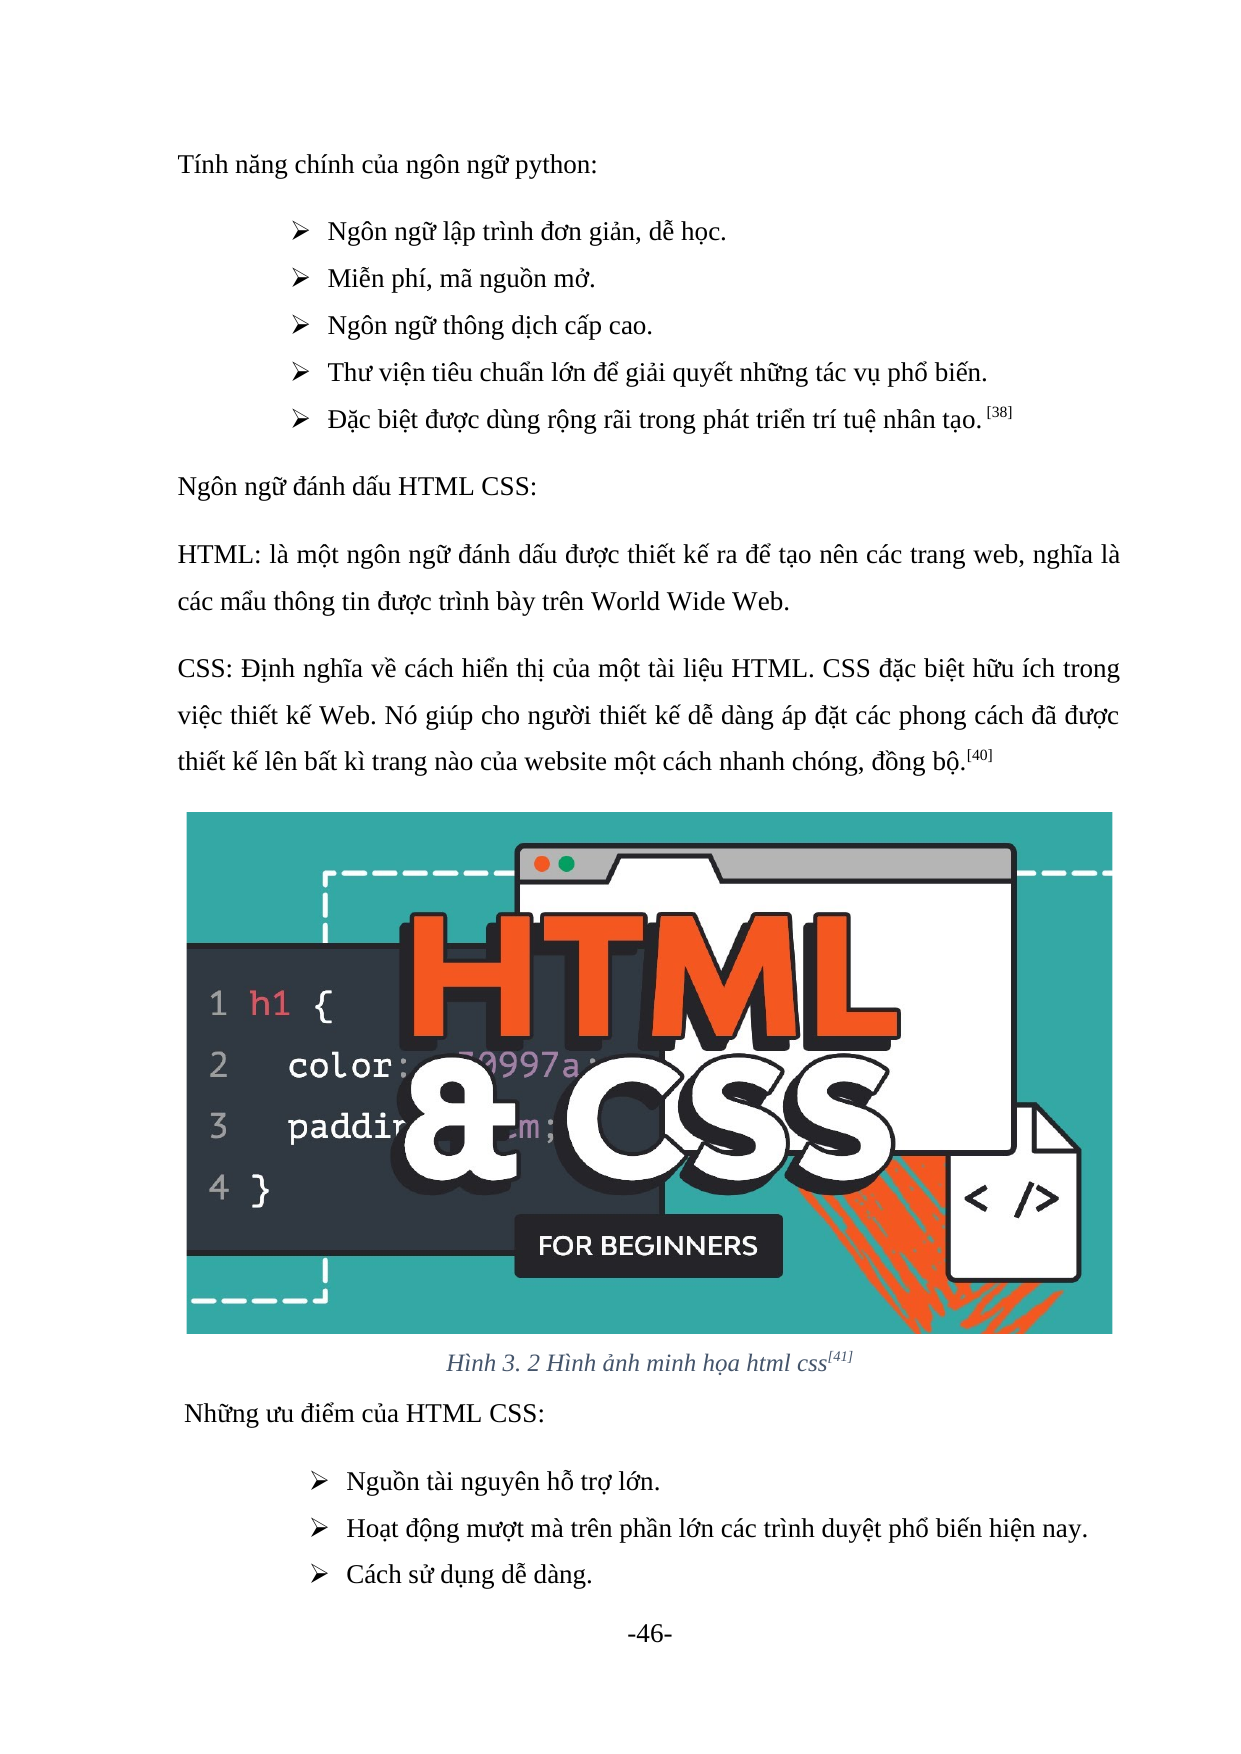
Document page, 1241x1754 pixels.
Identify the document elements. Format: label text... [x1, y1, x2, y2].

text Những ưu điểm của HTML CSS: [177, 1397, 1122, 1428]
text HTML: là một ngôn ngữ đánh dấu được thiết kế ra để tạo nên các trang web, nghĩa là các mẩu thông tin được trình bày trên World Wide Web. [177, 538, 1122, 616]
list Thư viện tiêu chuẩn lớn để giải quyết những tác vụ phổ biến. [290, 356, 1122, 387]
text Hình 3. 2 Hình ảnh minh họa html css[41] [177, 1348, 1122, 1376]
list Nguồn tài nguyên hỗ trợ lớn. [308, 1465, 1122, 1496]
list Hoạt động mượt mà trên phần lớn các trình duyệt phổ biến hiện nay. [308, 1512, 1122, 1543]
list Cách sử dụng dễ dàng. [308, 1558, 1122, 1590]
text Ngôn ngữ đánh dấu HTML CSS: [177, 470, 1122, 502]
list Miễn phí, mã nguồn mở. [290, 262, 1122, 293]
text CSS: Định nghĩa về cách hiển thị của một tài liệu HTML. CSS đặc biệt hữu ích trong việc thiết kế Web. Nó giúp cho người thiết kế dễ dàng áp đặt các phong cách đã được thiết kế lên bất kì trang nào của website một cách nhanh chóng, đồng bộ.[40] [177, 652, 1122, 777]
list Ngôn ngữ thông dịch cấp cao. [290, 309, 1122, 340]
picture [186, 812, 1113, 1334]
list Ngôn ngữ lập trình đơn giản, dễ học. [290, 215, 1122, 246]
list Đặc biệt được dùng rộng rãi trong phát triển trí tuệ nhân tạo. [38] [290, 403, 1122, 434]
text Tính năng chính của ngôn ngữ python: [177, 148, 1122, 179]
